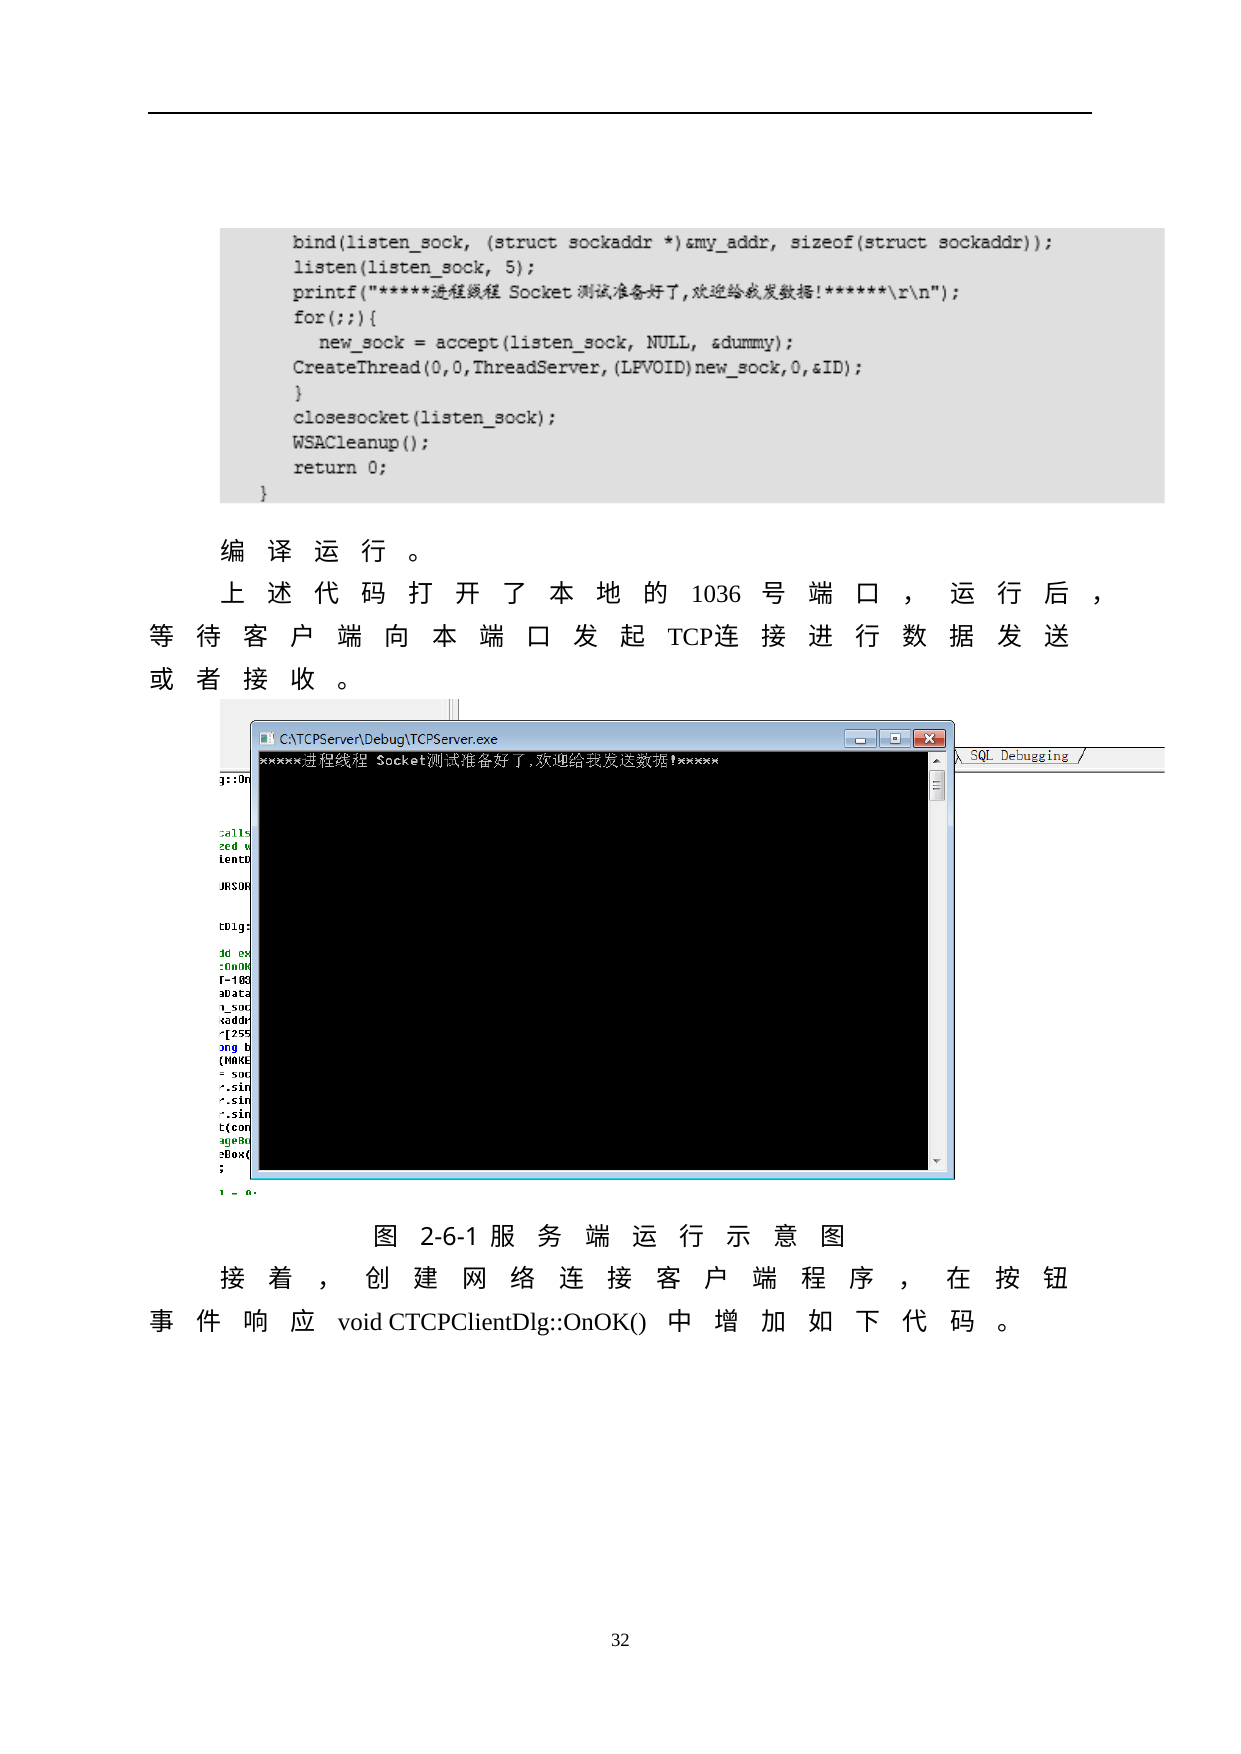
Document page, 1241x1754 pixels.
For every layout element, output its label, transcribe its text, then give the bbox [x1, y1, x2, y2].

picture [219, 699, 1165, 1195]
text 接着，创建网络连接客户端程序，在按钮事件响应void CTCPClientDlg::OnOK()中增加如下代码。 [149, 1256, 1091, 1341]
text 上述代码打开了本地的1036号端口，运行后，等待客户端向本端口发起TCP连接进行数据发送或者接收。 [149, 571, 1091, 699]
text 图2-6-1 服务端运行示意图 [149, 1213, 1091, 1256]
text 编译运行。 [149, 528, 1091, 571]
picture [219, 228, 1165, 505]
